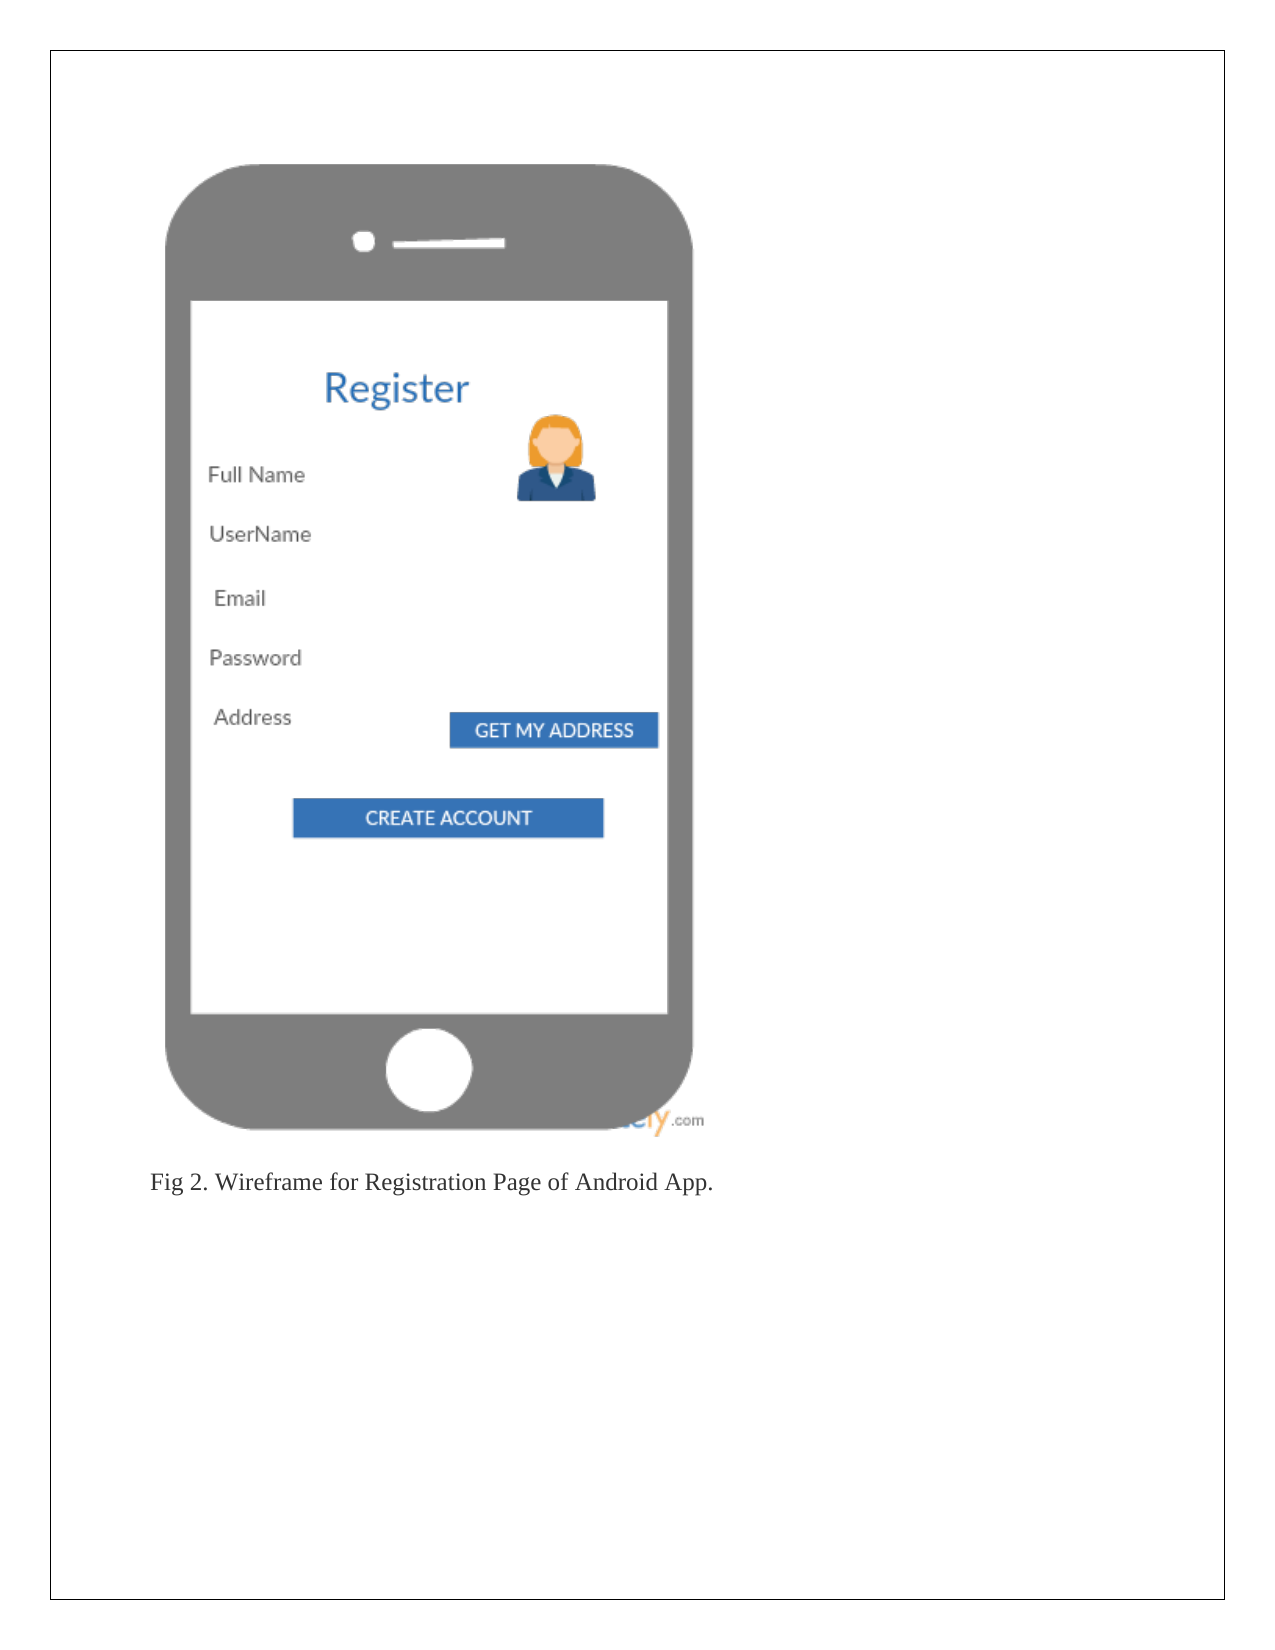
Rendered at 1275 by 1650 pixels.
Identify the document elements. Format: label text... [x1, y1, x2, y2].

picture [150, 150, 713, 1143]
text Fig 2. Wireframe for Registration Page of Android App. [150, 1167, 1125, 1196]
